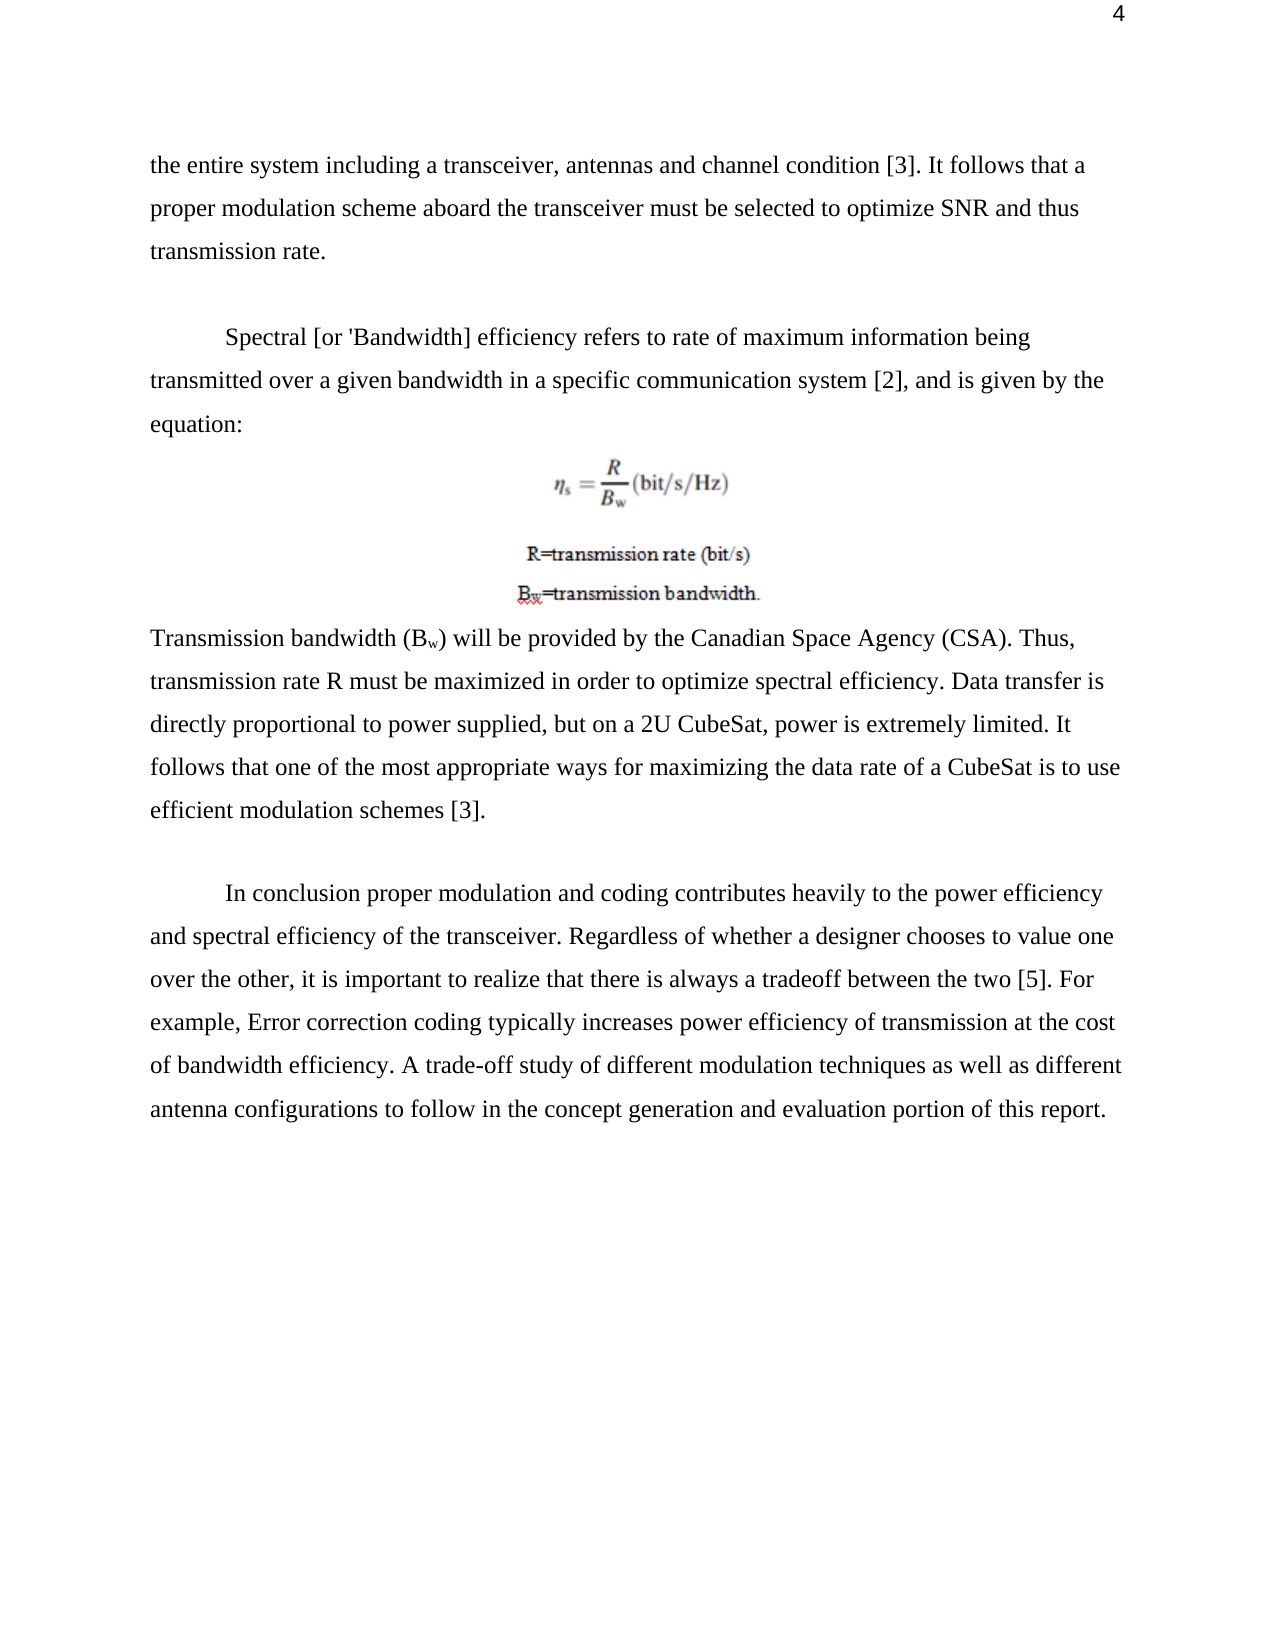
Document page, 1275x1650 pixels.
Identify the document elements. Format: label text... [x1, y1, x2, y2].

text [150, 150, 1125, 265]
text In conclusion proper modulation and coding contributes heavily to the power efficiency and spectral efficiency of the transceiver. Regardless of whether a designer chooses to value one over the other, it is important to realize that there is always a tradeoff between the two [5]. For example, Error correction coding typically increases power efficiency of transmission at the cost of bandwidth efficiency. A trade-off study of different modulation techniques as well as different antenna configurations to follow in the concept generation and evaluation portion of this report. [150, 878, 1125, 1122]
picture [497, 451, 778, 619]
text Transmission bandwidth (Bw) will be provided by the Canadian Space Agency (CSA). Thus, transmission rate R must be maximized in order to optimize spectral efficiency. Data transfer is directly proportional to power supplied, but on a 2U CubeSat, power is extremely limited. It follows that one of the most appropriate ways for maximizing the data rate of a CubeSat is to use efficient modulation schemes [3]. [150, 623, 1125, 824]
text Spectral [or 'Bandwidth] efficiency refers to rate of maximum information being transmitted over a given bandwidth in a specific communication system [2], and is given by the equation: [150, 322, 1125, 437]
